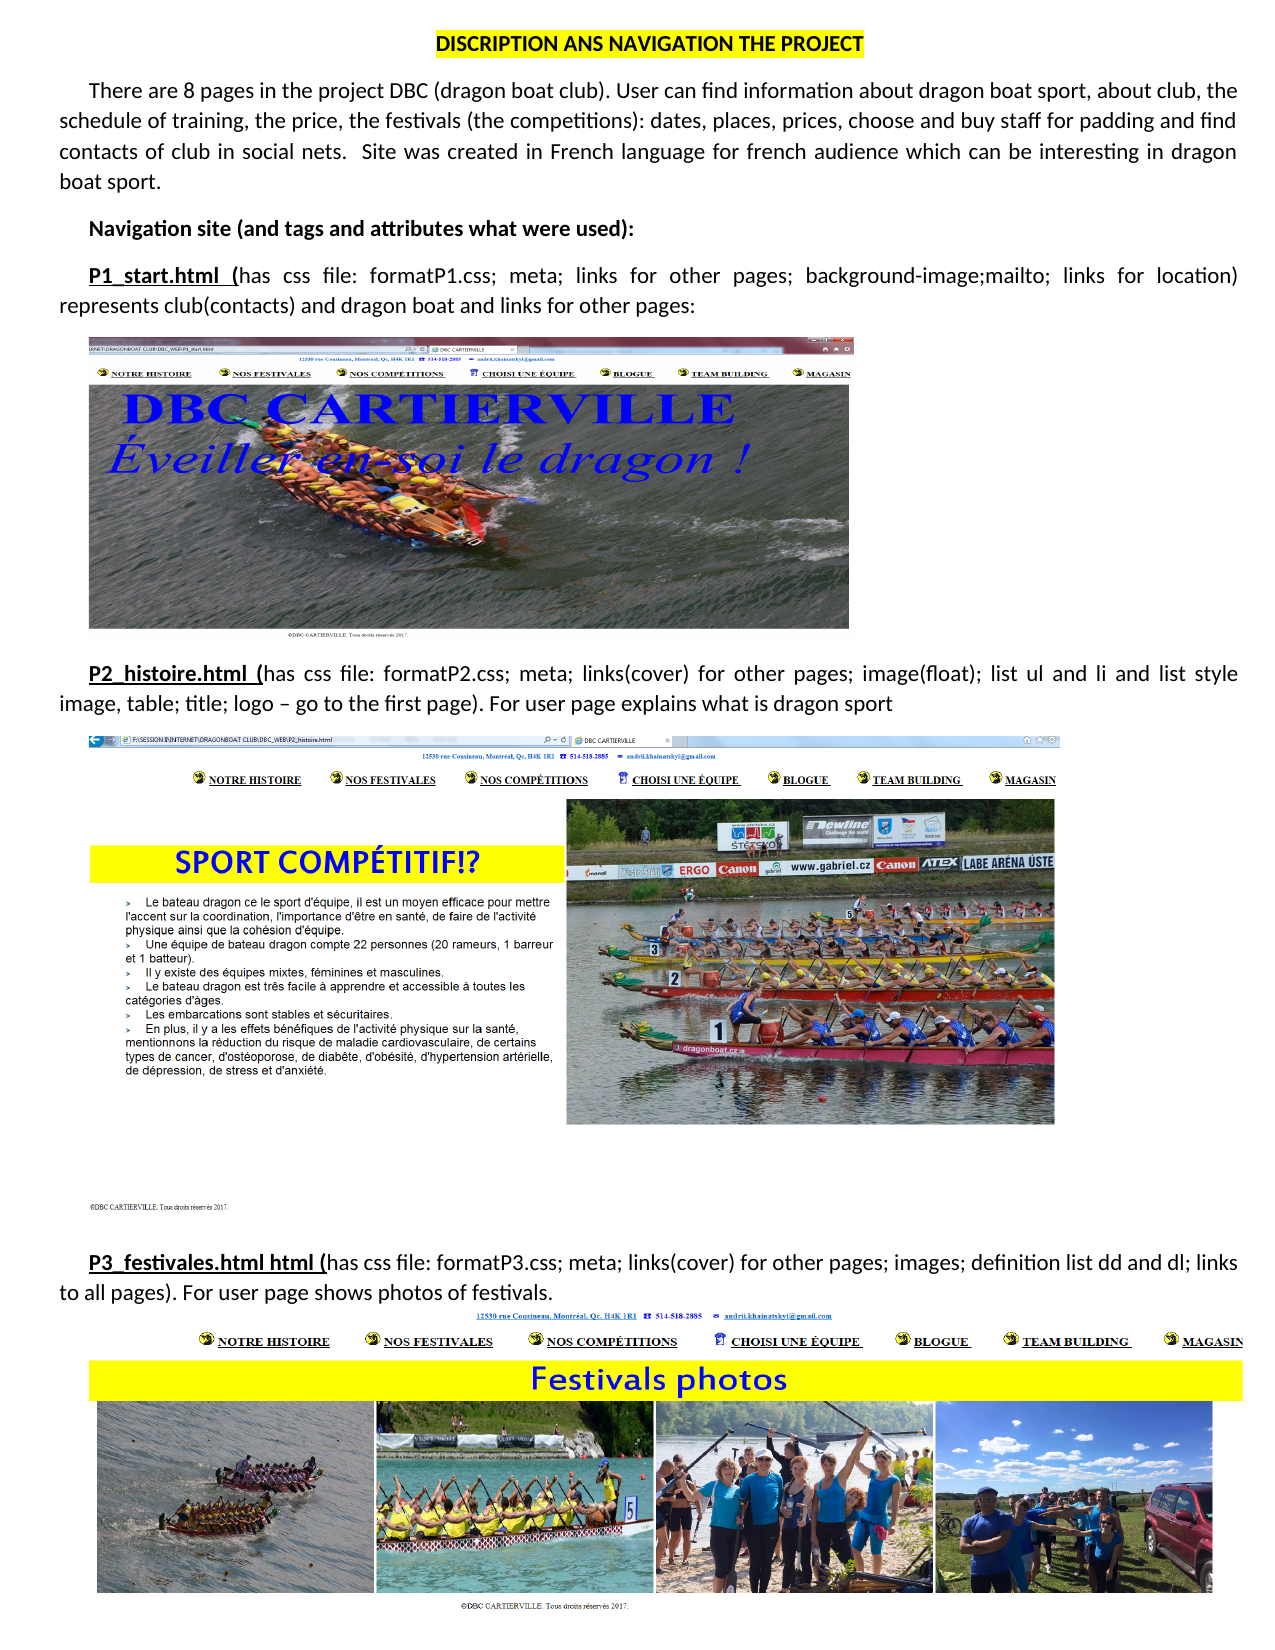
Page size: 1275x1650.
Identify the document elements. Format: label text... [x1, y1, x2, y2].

picture [88, 736, 1060, 1230]
text P1_start.html (has css file: formatP1.css; meta; links for other pages; background-image;mailto; links for location) represents club(contacts) and dragon boat and links for other pages: [59, 261, 1240, 319]
text P2_histoire.html (has css file: formatP2.css; meta; links(cover) for other pages; image(float); list ul and li and list style image, table; title; logo – go to the first page). For user page explains what is dragon sport [59, 659, 1240, 717]
text There are 8 pages in the project DBC (dragon boat club). User can find information about dragon boat sport, about club, the schedule of training, the price, the festivals (the competitions): dates, places, prices, choose and buy staff for padding and find contacts of club in social nets. Site was created in French language for french audience which can be interesting in dragon boat sport. [59, 76, 1240, 195]
text DISCRIPTION ANS NAVIGATION THE PROJECT [59, 29, 1240, 58]
text P3_festivales.html html (has css file: formatP3.css; meta; links(cover) for other pages; images; definition list dd and dl; links to all pages). For user page shows photos of festivals. [59, 1248, 1240, 1306]
text Navigation site (and tags and attributes what were used): [59, 214, 1240, 242]
picture [88, 337, 854, 641]
picture [88, 1308, 1243, 1614]
picture [88, 736, 99, 743]
